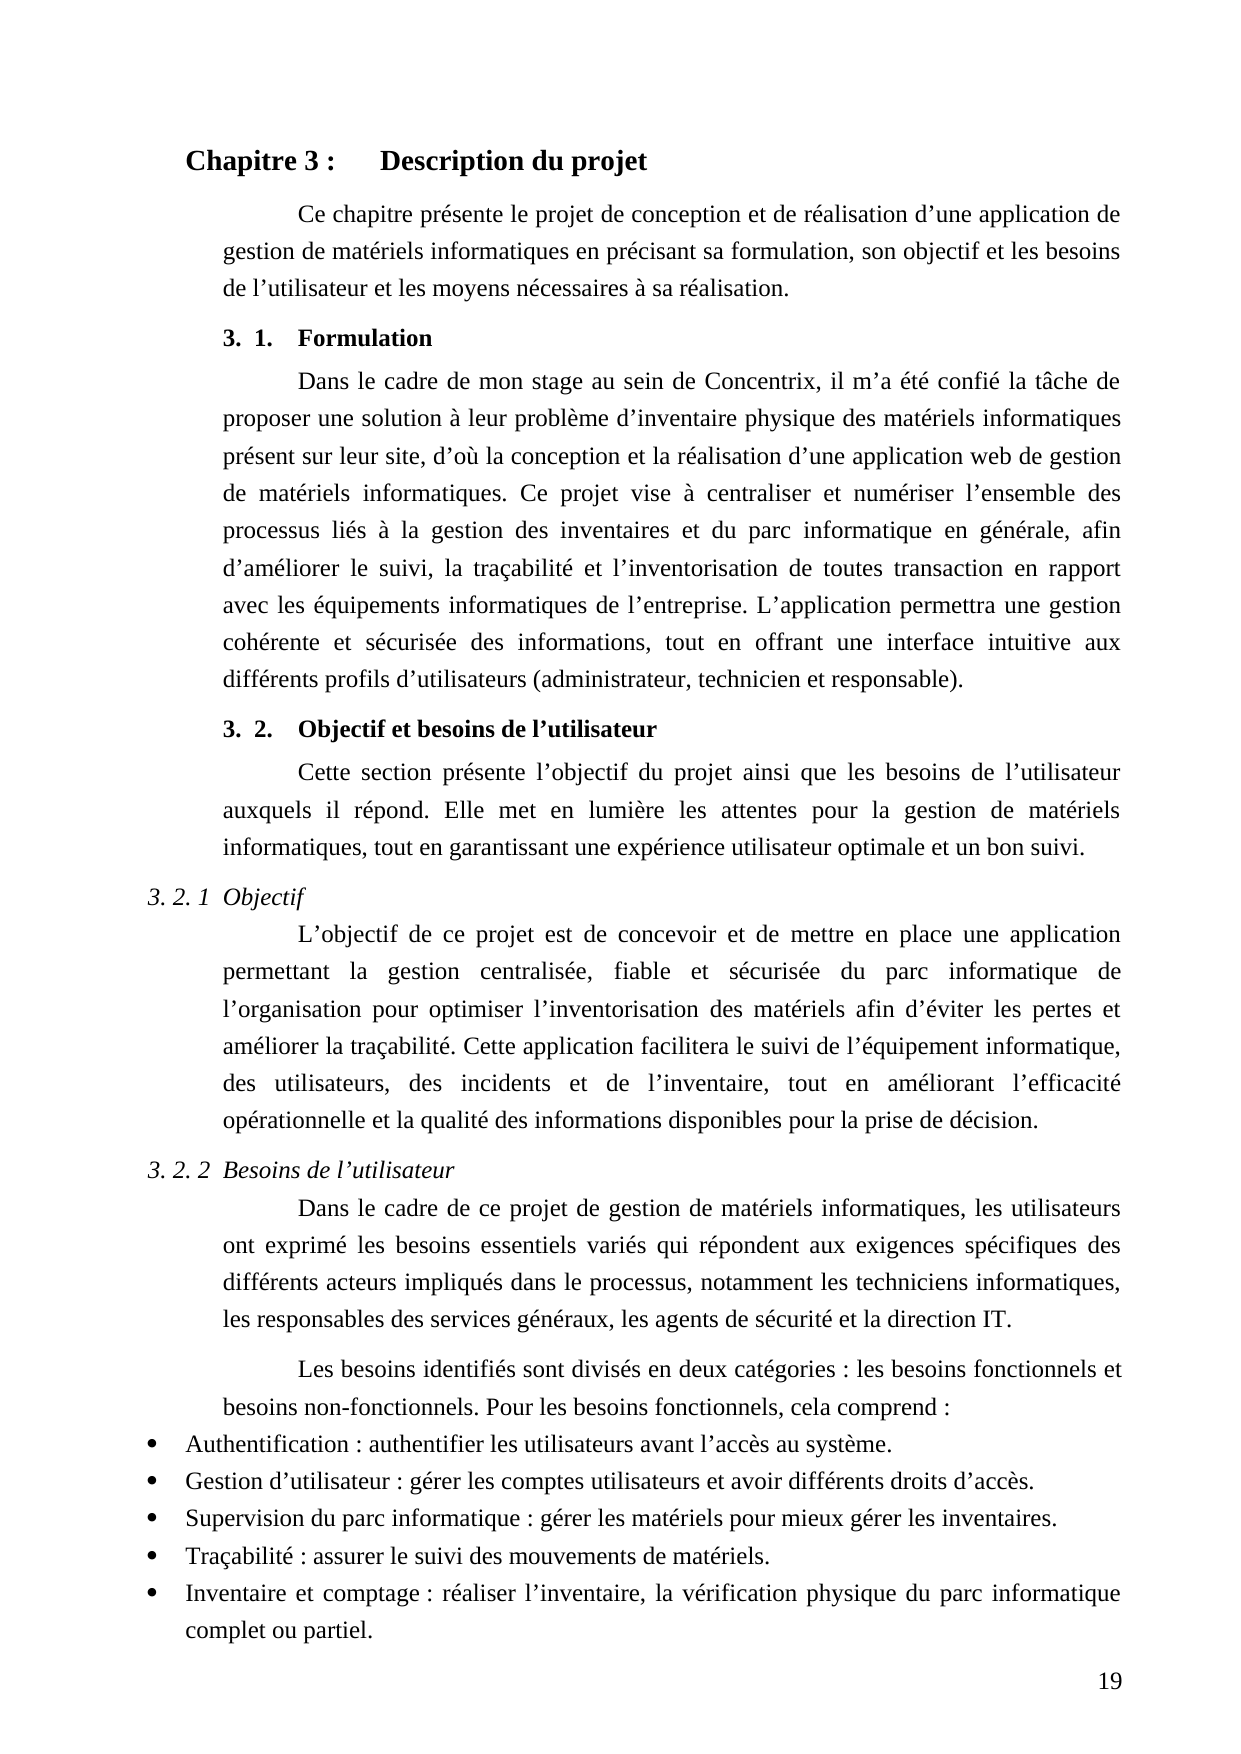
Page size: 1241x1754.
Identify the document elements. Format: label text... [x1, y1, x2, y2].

text Les besoins identifiés sont divisés en deux catégories : les besoins fonctionnels et besoins non-fonctionnels. Pour les besoins fonctionnels, cela comprend : [223, 1354, 1122, 1420]
text Ce chapitre présente le projet de conception et de réalisation d’une application de gestion de matériels informatiques en précisant sa formulation, son objectif et les besoins de l’utilisateur et les moyens nécessaires à sa réalisation. [223, 199, 1122, 302]
text L’objectif de ce projet est de concevoir et de mettre en place une application permettant la gestion centralisée, fiable et sécurisée du parc informatique de l’organisation pour optimiser l’inventorisation des matériels afin d’éviter les pertes et améliorer la traçabilité. Cette application facilitera le suivi de l’équipement informatique, des utilisateurs, des incidents et de l’inventaire, tout en améliorant l’efficacité opérationnelle et la qualité des informations disponibles pour la prise de décision. [223, 919, 1122, 1134]
subtitle Objectif [148, 882, 1122, 911]
text Dans le cadre de mon stage au sein de Concentrix, il m’a été confié la tâche de proposer une solution à leur problème d’inventaire physique des matériels informatiques présent sur leur site, d’où la conception et la réalisation d’une application web de gestion de matériels informatiques. Ce projet vise à centraliser et numériser l’ensemble des processus liés à la gestion des inventaires et du parc informatique en générale, afin d’améliorer le suivi, la traçabilité et l’inventorisation de toutes transaction en rapport avec les équipements informatiques de l’entreprise. L’application permettra une gestion cohérente et sécurisée des informations, tout en offrant une interface intuitive aux différents profils d’utilisateurs (administrateur, technicien et responsable). [223, 366, 1122, 693]
subtitle Description du projet [185, 143, 1122, 176]
list Authentification : authentifier les utilisateurs avant l’accès au système. [148, 1429, 1122, 1458]
text Objectif et besoins de l’utilisateur [223, 714, 1122, 743]
text Dans le cadre de ce projet de gestion de matériels informatiques, les utilisateurs ont exprimé les besoins essentiels variés qui répondent aux exigences spécifiques des différents acteurs impliqués dans le processus, notamment les techniciens informatiques, les responsables des services généraux, les agents de sécurité et la direction IT. [223, 1193, 1122, 1333]
list Gestion d’utilisateur : gérer les comptes utilisateurs et avoir différents droits d’accès. [148, 1466, 1122, 1495]
text Formulation [223, 323, 1122, 352]
list Supervision du parc informatique : gérer les matériels pour mieux gérer les inventaires. [148, 1503, 1122, 1532]
list Inventaire et comptage : réaliser l’inventaire, la vérification physique du parc informatique complet ou partiel. [148, 1578, 1122, 1644]
text Cette section présente l’objectif du projet ainsi que les besoins de l’utilisateur auxquels il répond. Elle met en lumière les attentes pour la gestion de matériels informatiques, tout en garantissant une expérience utilisateur optimale et un bon suivi. [223, 757, 1122, 861]
subtitle Besoins de l’utilisateur [148, 1155, 1122, 1184]
list Traçabilité : assurer le suivi des mouvements de matériels. [148, 1541, 1122, 1569]
